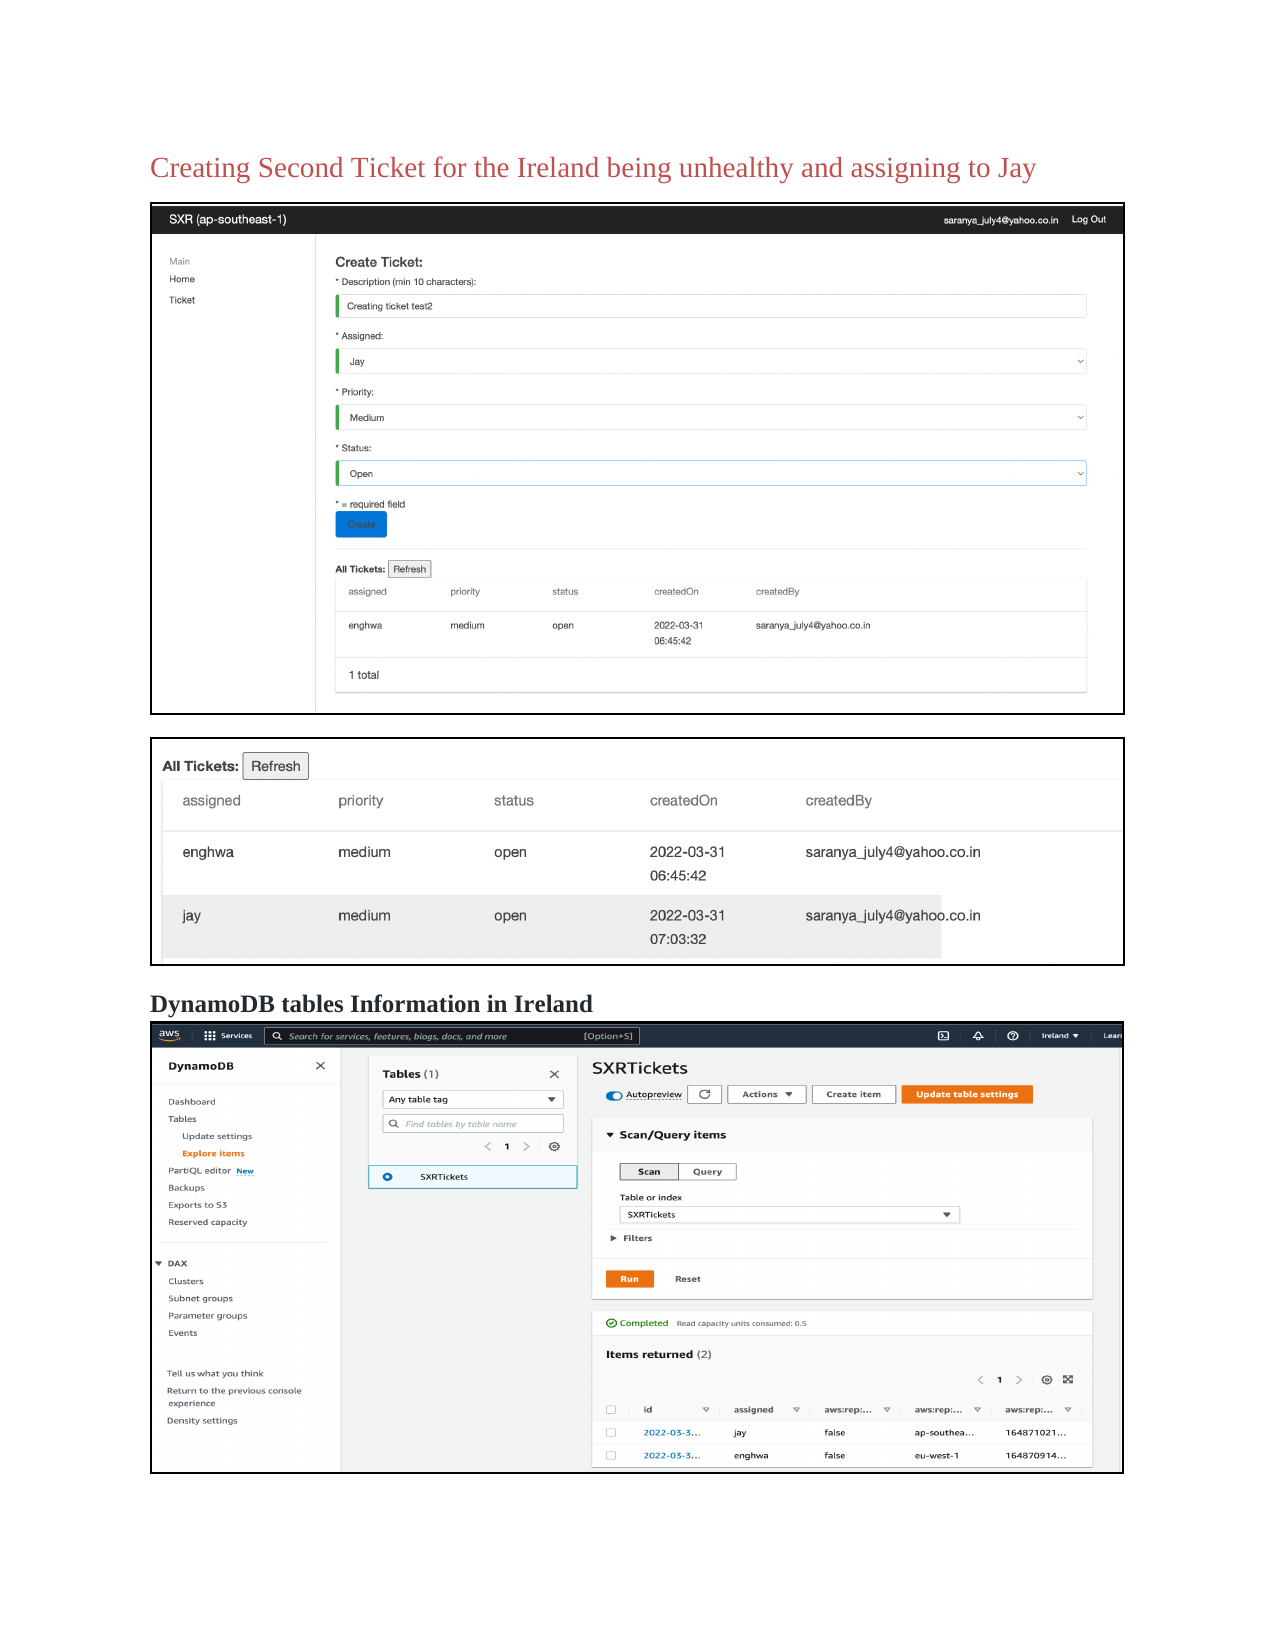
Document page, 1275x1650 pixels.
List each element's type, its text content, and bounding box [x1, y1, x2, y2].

picture [152, 739, 1123, 964]
picture [152, 1024, 1122, 1472]
picture [152, 204, 1123, 713]
subtitle Creating Second Ticket for the Ireland being unhealthy and assigning to Jay [150, 150, 1125, 183]
